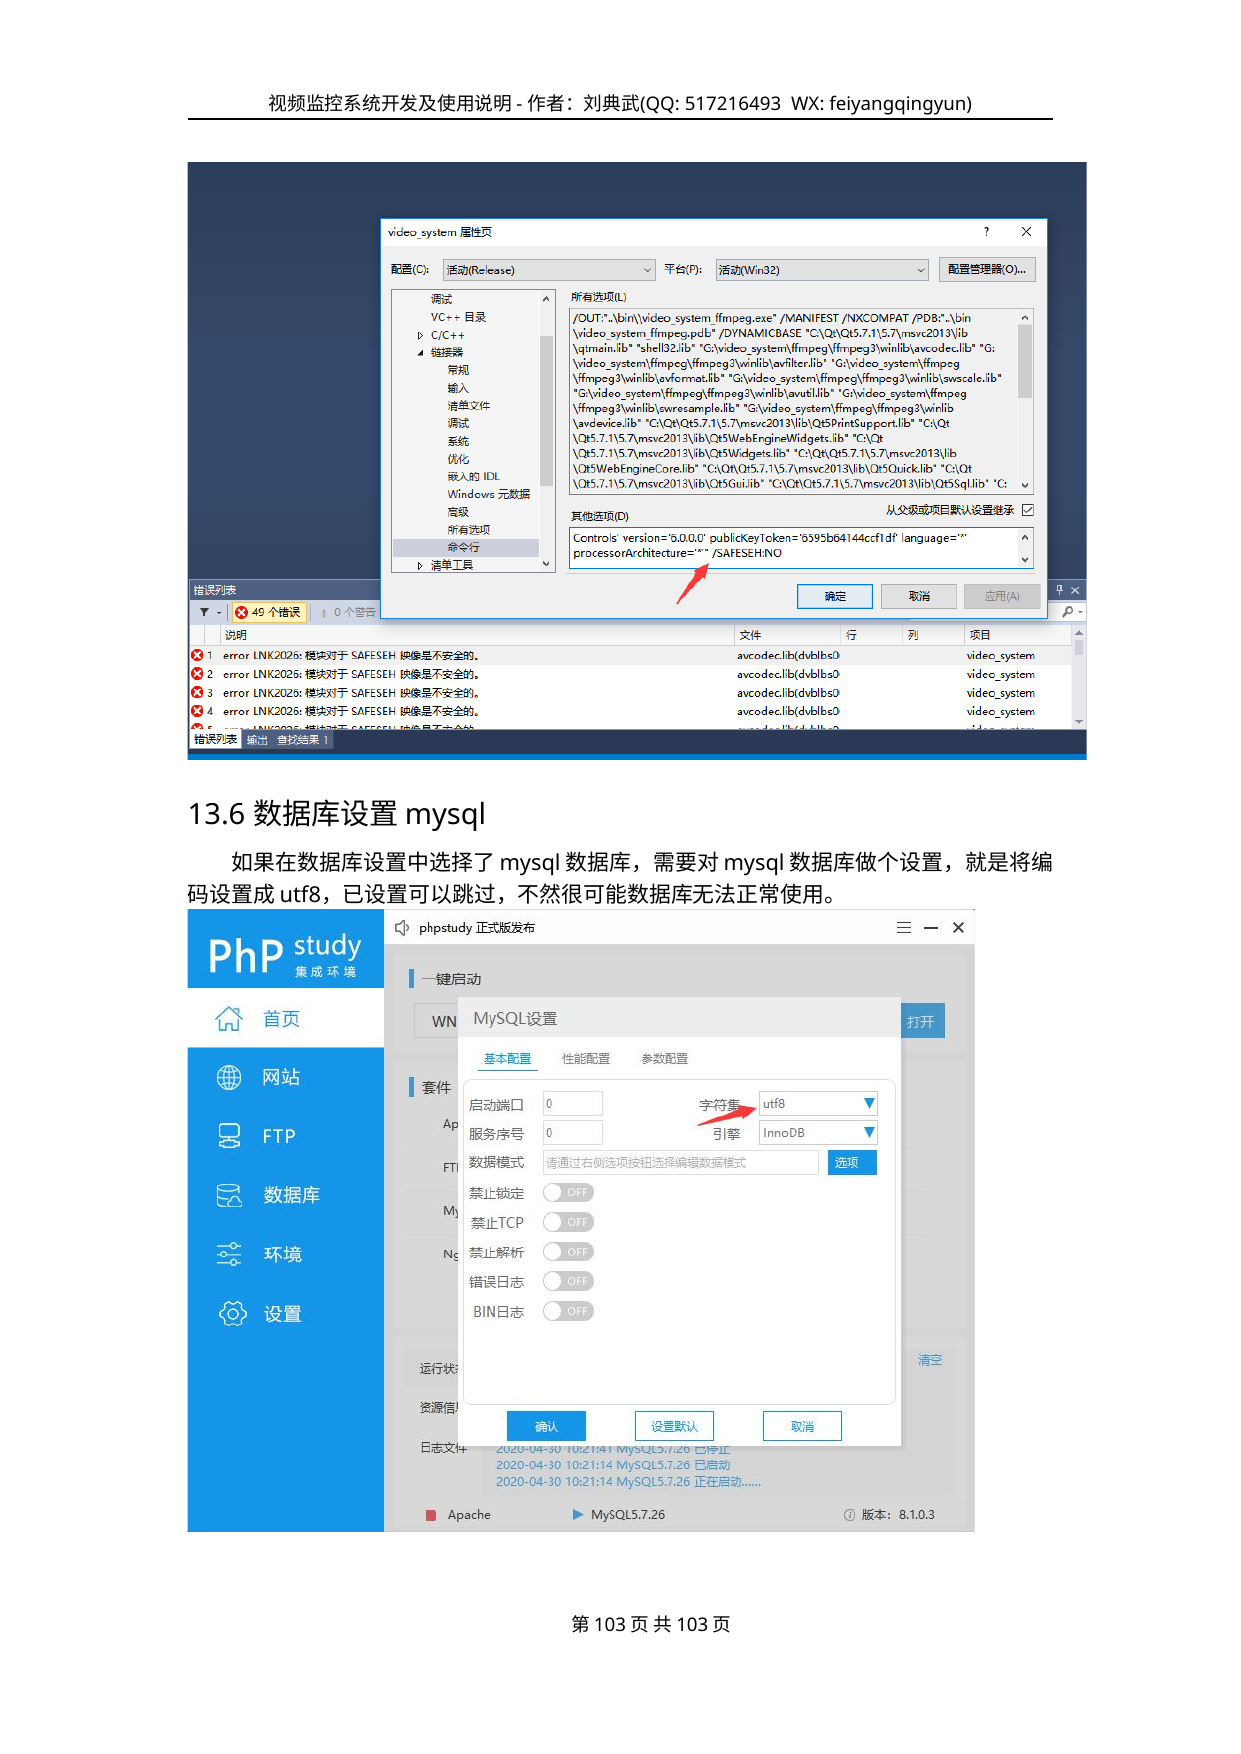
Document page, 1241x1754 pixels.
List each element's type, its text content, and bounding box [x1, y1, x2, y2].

text 13.6 数据库设置mysql [187, 779, 1053, 844]
picture [187, 909, 975, 1532]
text 如果在数据库设置中选择了mysql数据库，需要对mysql数据库做个设置，就是将编码设置成utf8，已设置可以跳过，不然很可能数据库无法正常使用。 [187, 844, 1053, 909]
picture [187, 162, 1087, 760]
